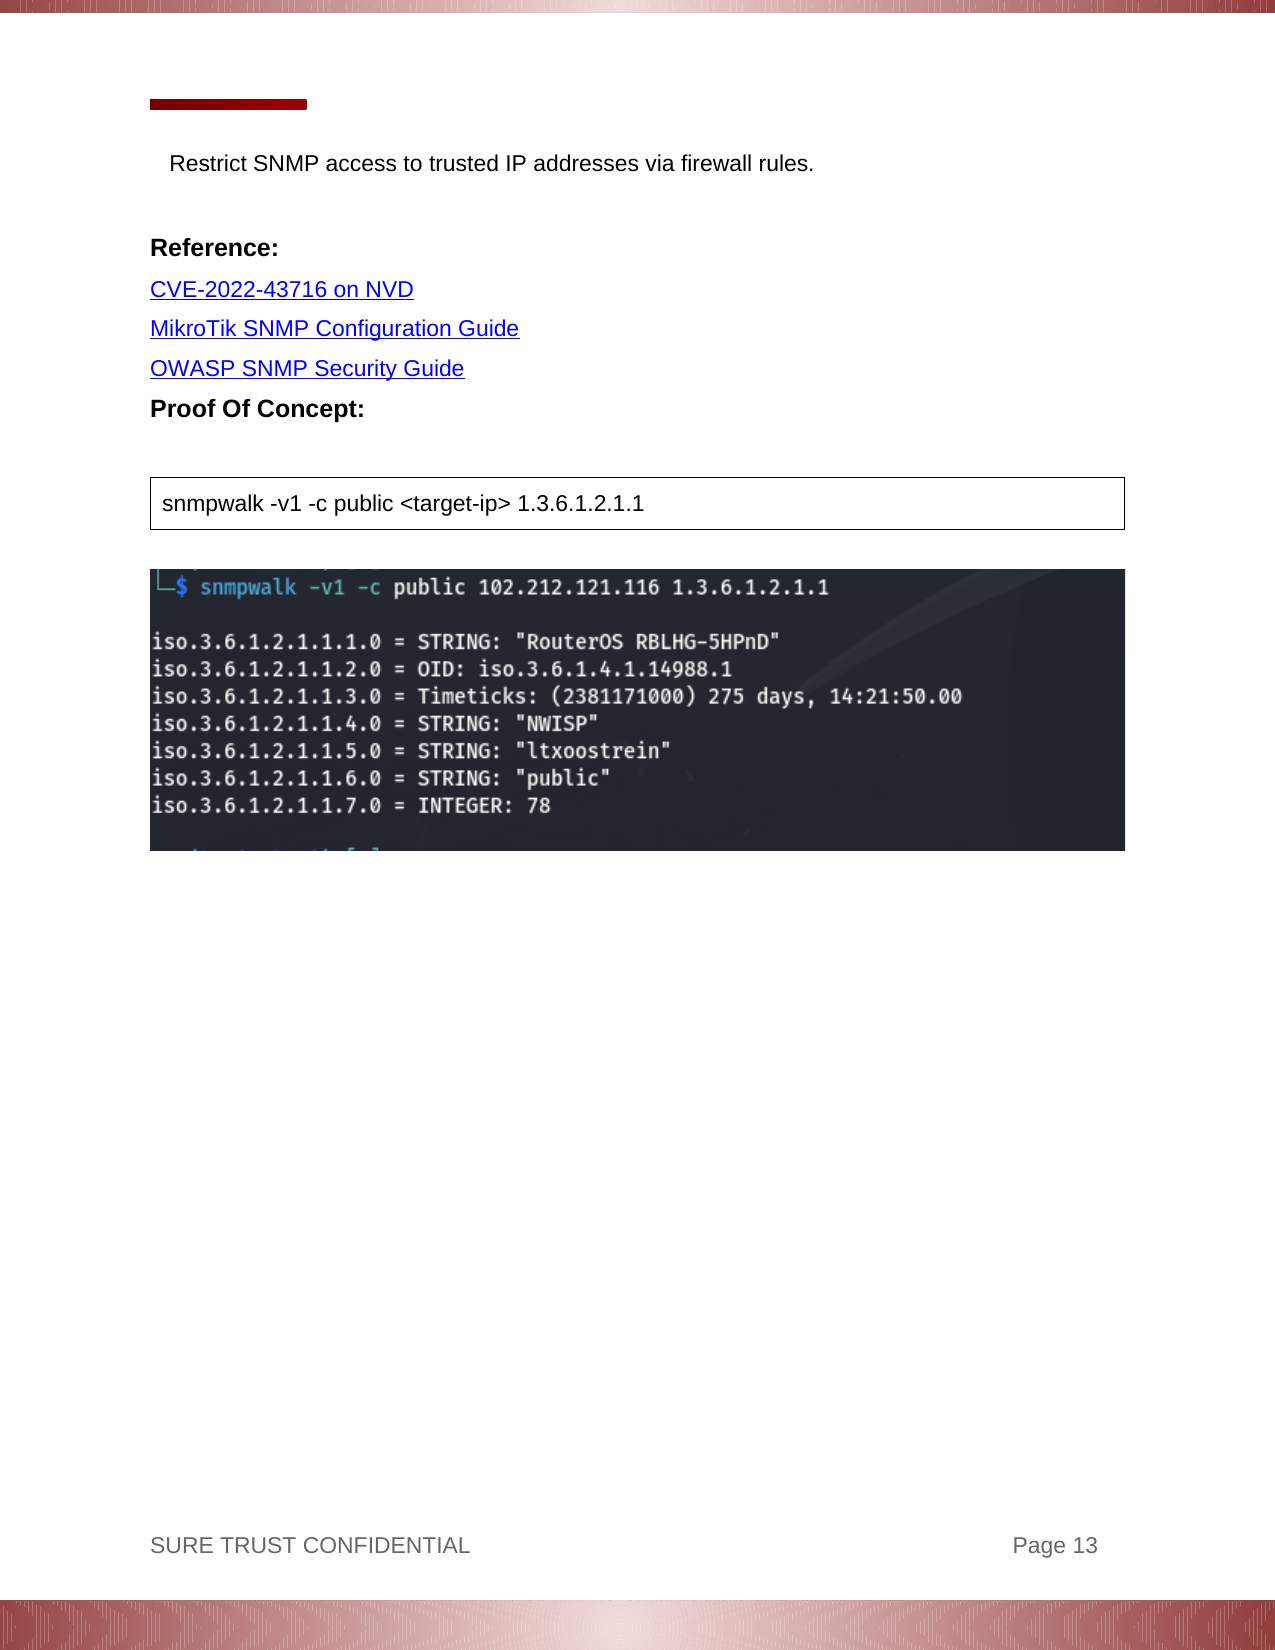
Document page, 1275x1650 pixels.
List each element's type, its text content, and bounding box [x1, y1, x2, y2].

table_header snmpwalk -v1 -c public <target-ip> 1.3.6.1.2.1.1 [151, 478, 1124, 529]
text Reference: [150, 233, 1125, 261]
text Proof Of Concept: [150, 394, 1125, 423]
text CVE-2022-43716 on NVD [150, 276, 1125, 302]
picture [150, 569, 1125, 851]
text Restrict SNMP access to trusted IP addresses via firewall rules. [150, 150, 1125, 176]
text OWASP SNMP Security Guide [150, 355, 1125, 381]
text MikroTik SNMP Configuration Guide [150, 315, 1125, 342]
